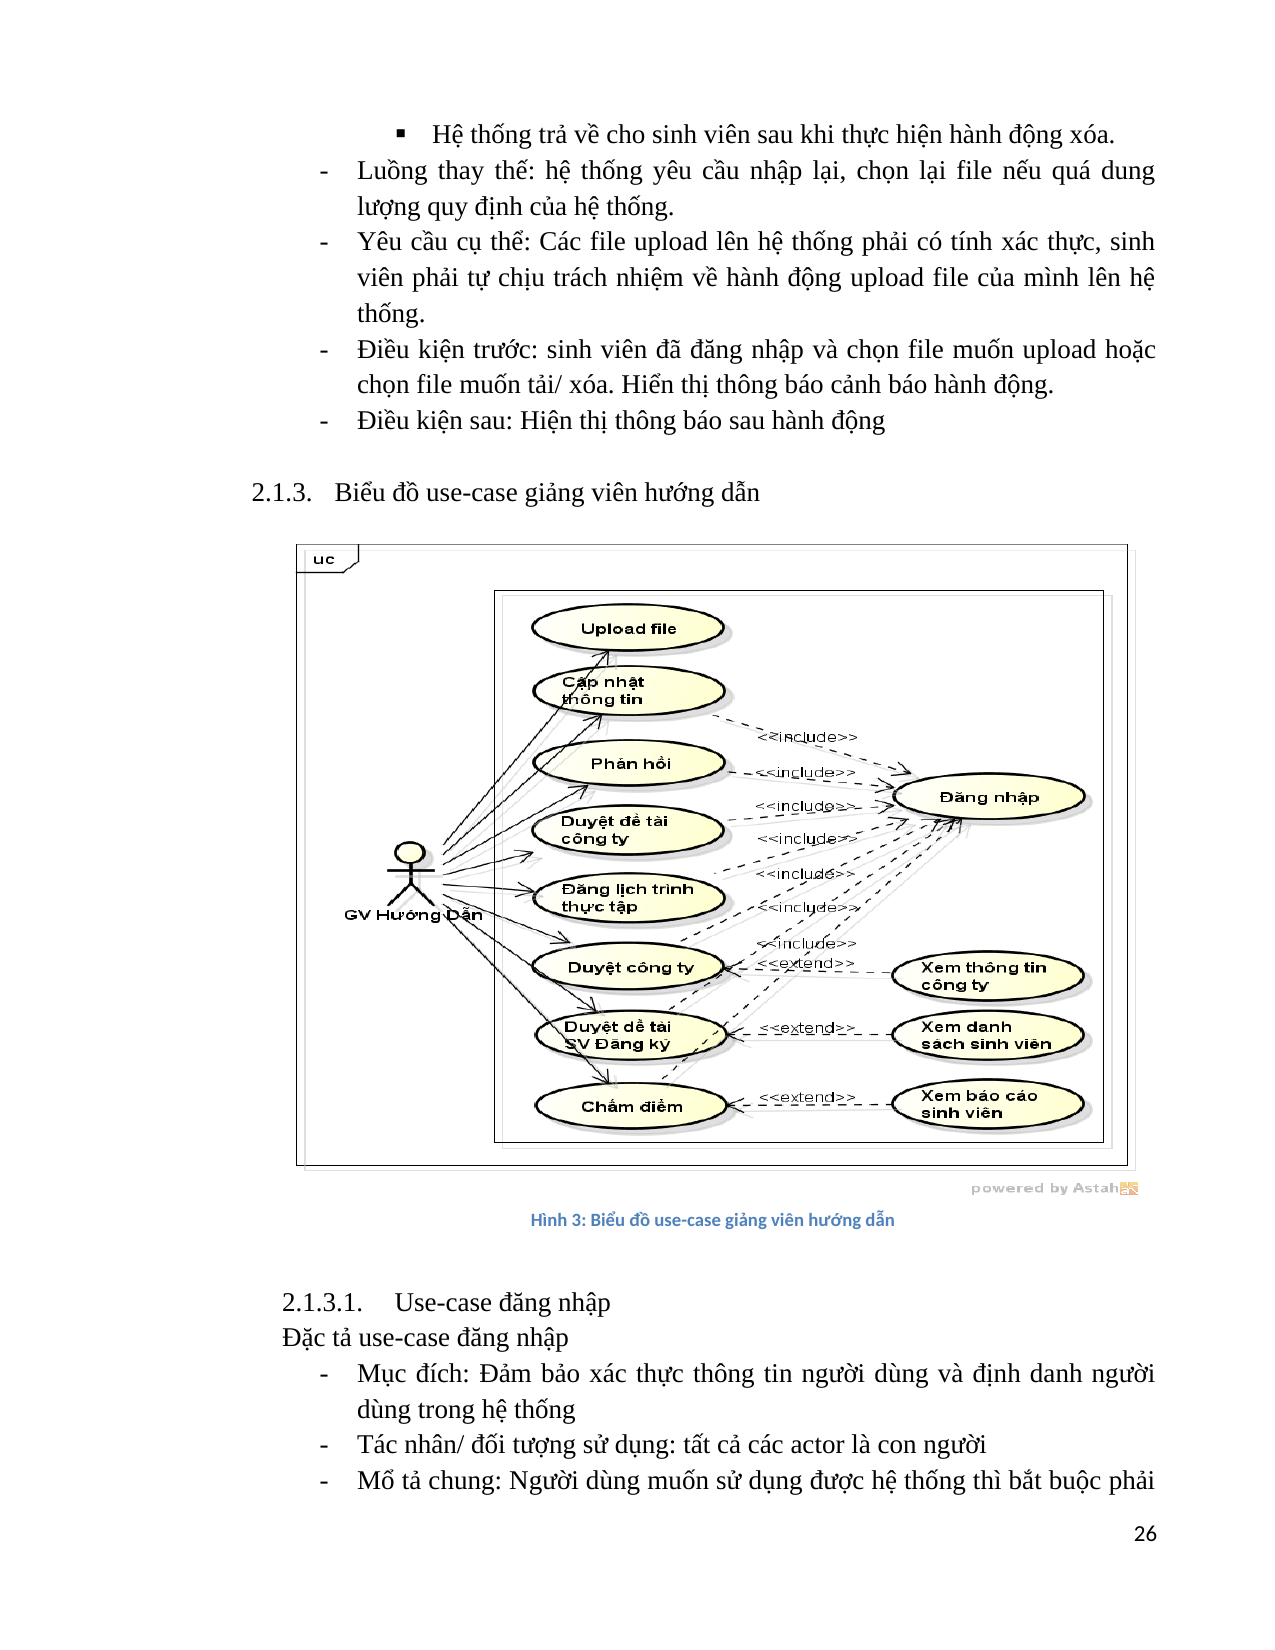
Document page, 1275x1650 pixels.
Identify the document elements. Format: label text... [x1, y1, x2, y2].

list Mục đích: Đảm bảo xác thực thông tin người dùng và định danh người dùng trong hệ thống [319, 1357, 1157, 1424]
picture [281, 532, 1144, 1199]
list Use-case đăng nhập [282, 1286, 1157, 1317]
list Hệ thống trả về cho sinh viên sau khi thực hiện hành động xóa. [394, 118, 1157, 149]
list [319, 1464, 1157, 1495]
list Yêu cầu cụ thể: Các file upload lên hệ thống phải có tính xác thực, sinh viên phải tự chịu trách nhiệm về hành động upload file của mình lên hệ thống. [319, 226, 1157, 328]
list Luồng thay thế: hệ thống yêu cầu nhập lại, chọn lại file nếu quá dung lượng quy định của hệ thống. [319, 154, 1157, 221]
list Biểu đồ use-case giảng viên hướng dẫn [282, 476, 1157, 507]
text Đặc tả use-case đăng nhập [282, 1321, 1157, 1352]
list Điều kiện sau: Hiện thị thông báo sau hành động [319, 404, 1157, 435]
list Điều kiện trước: sinh viên đã đăng nhập và chọn file muốn upload hoặc chọn file muốn tải/ xóa. Hiển thị thông báo cảnh báo hành động. [319, 333, 1157, 399]
list Tác nhân/ đối tượng sử dụng: tất cả các actor là con người [319, 1428, 1157, 1460]
